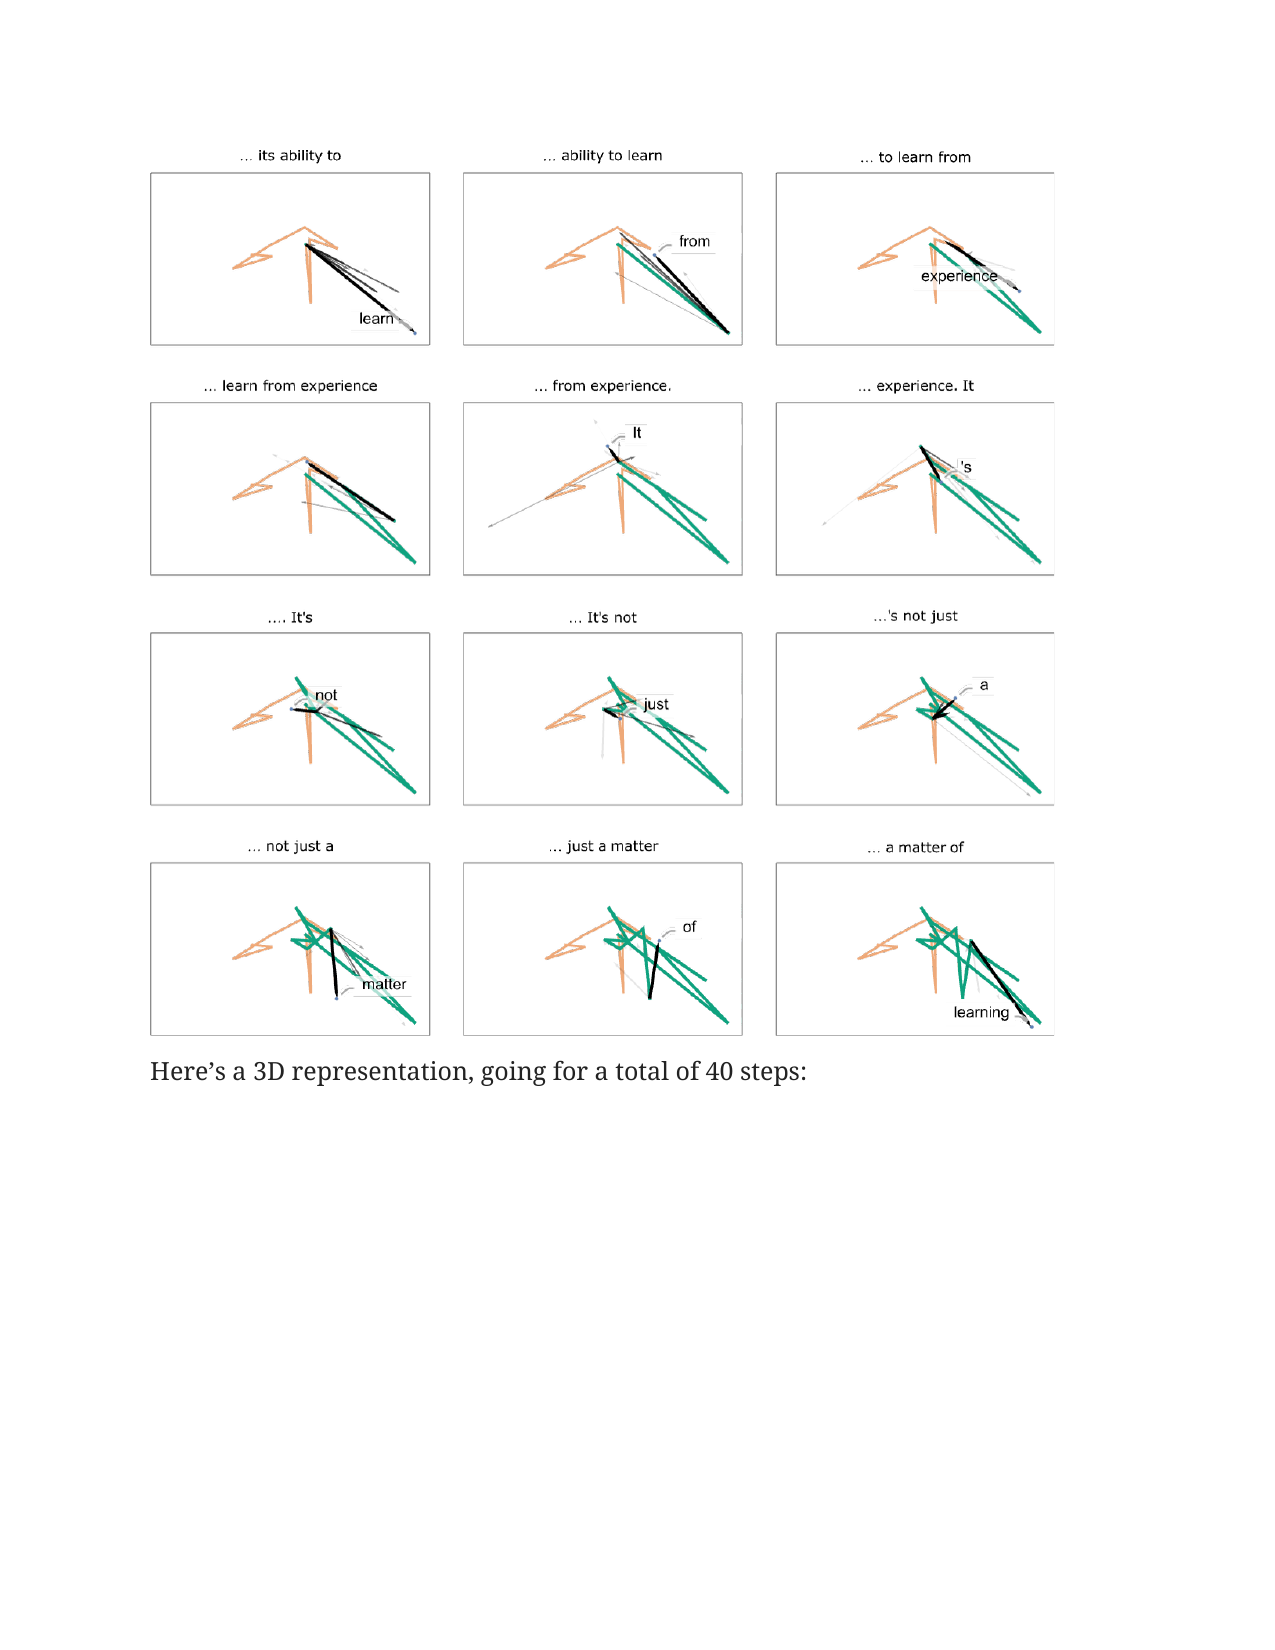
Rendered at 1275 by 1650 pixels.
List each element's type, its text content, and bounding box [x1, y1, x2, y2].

text Here’s a 3D representation, going for a total of 40 steps: [150, 1054, 1125, 1088]
picture [150, 150, 1055, 1036]
